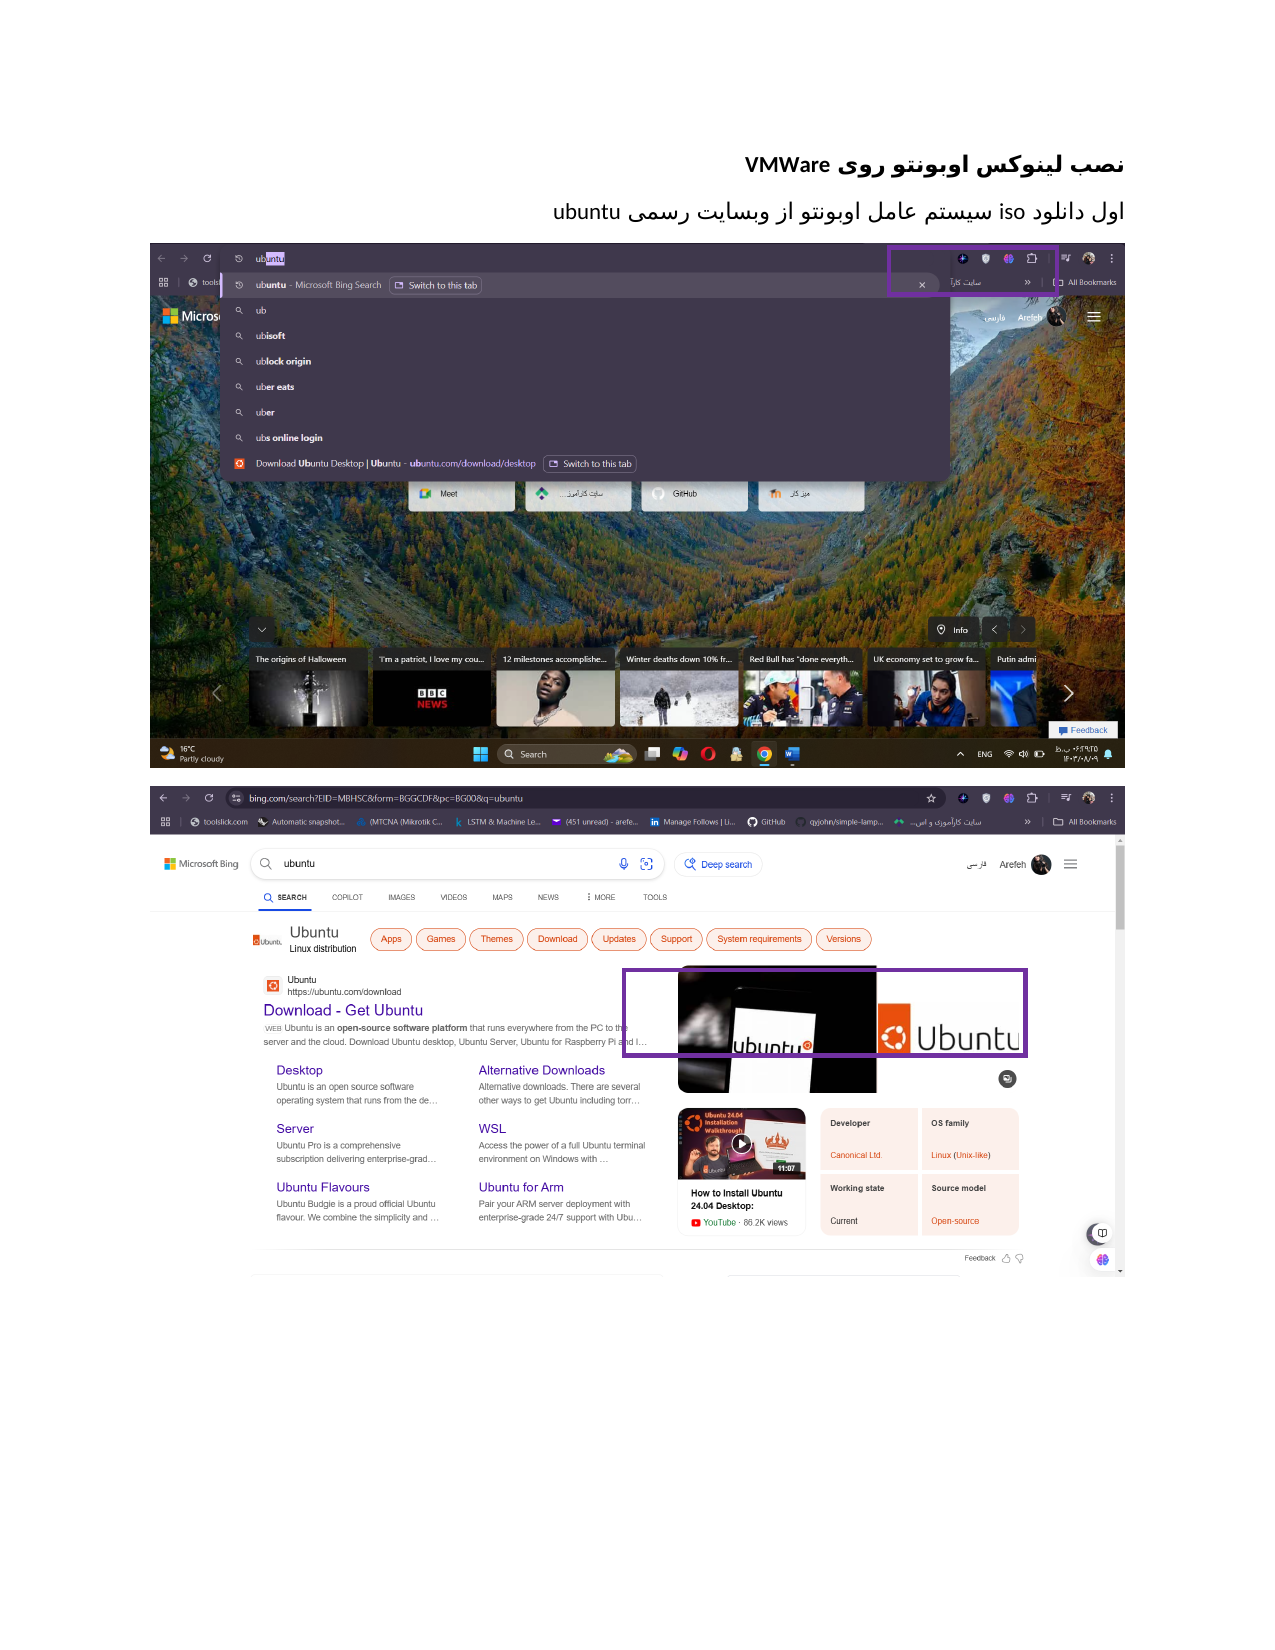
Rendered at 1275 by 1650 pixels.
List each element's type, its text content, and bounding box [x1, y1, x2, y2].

picture [150, 786, 1125, 1277]
text اول دانلود iso سیستم عامل اوبونتو از وبسایت رسمی ubuntu [150, 197, 1125, 225]
text نصب لینوکس اوبونتو روی VMWare [150, 150, 1125, 178]
picture [150, 243, 1125, 768]
